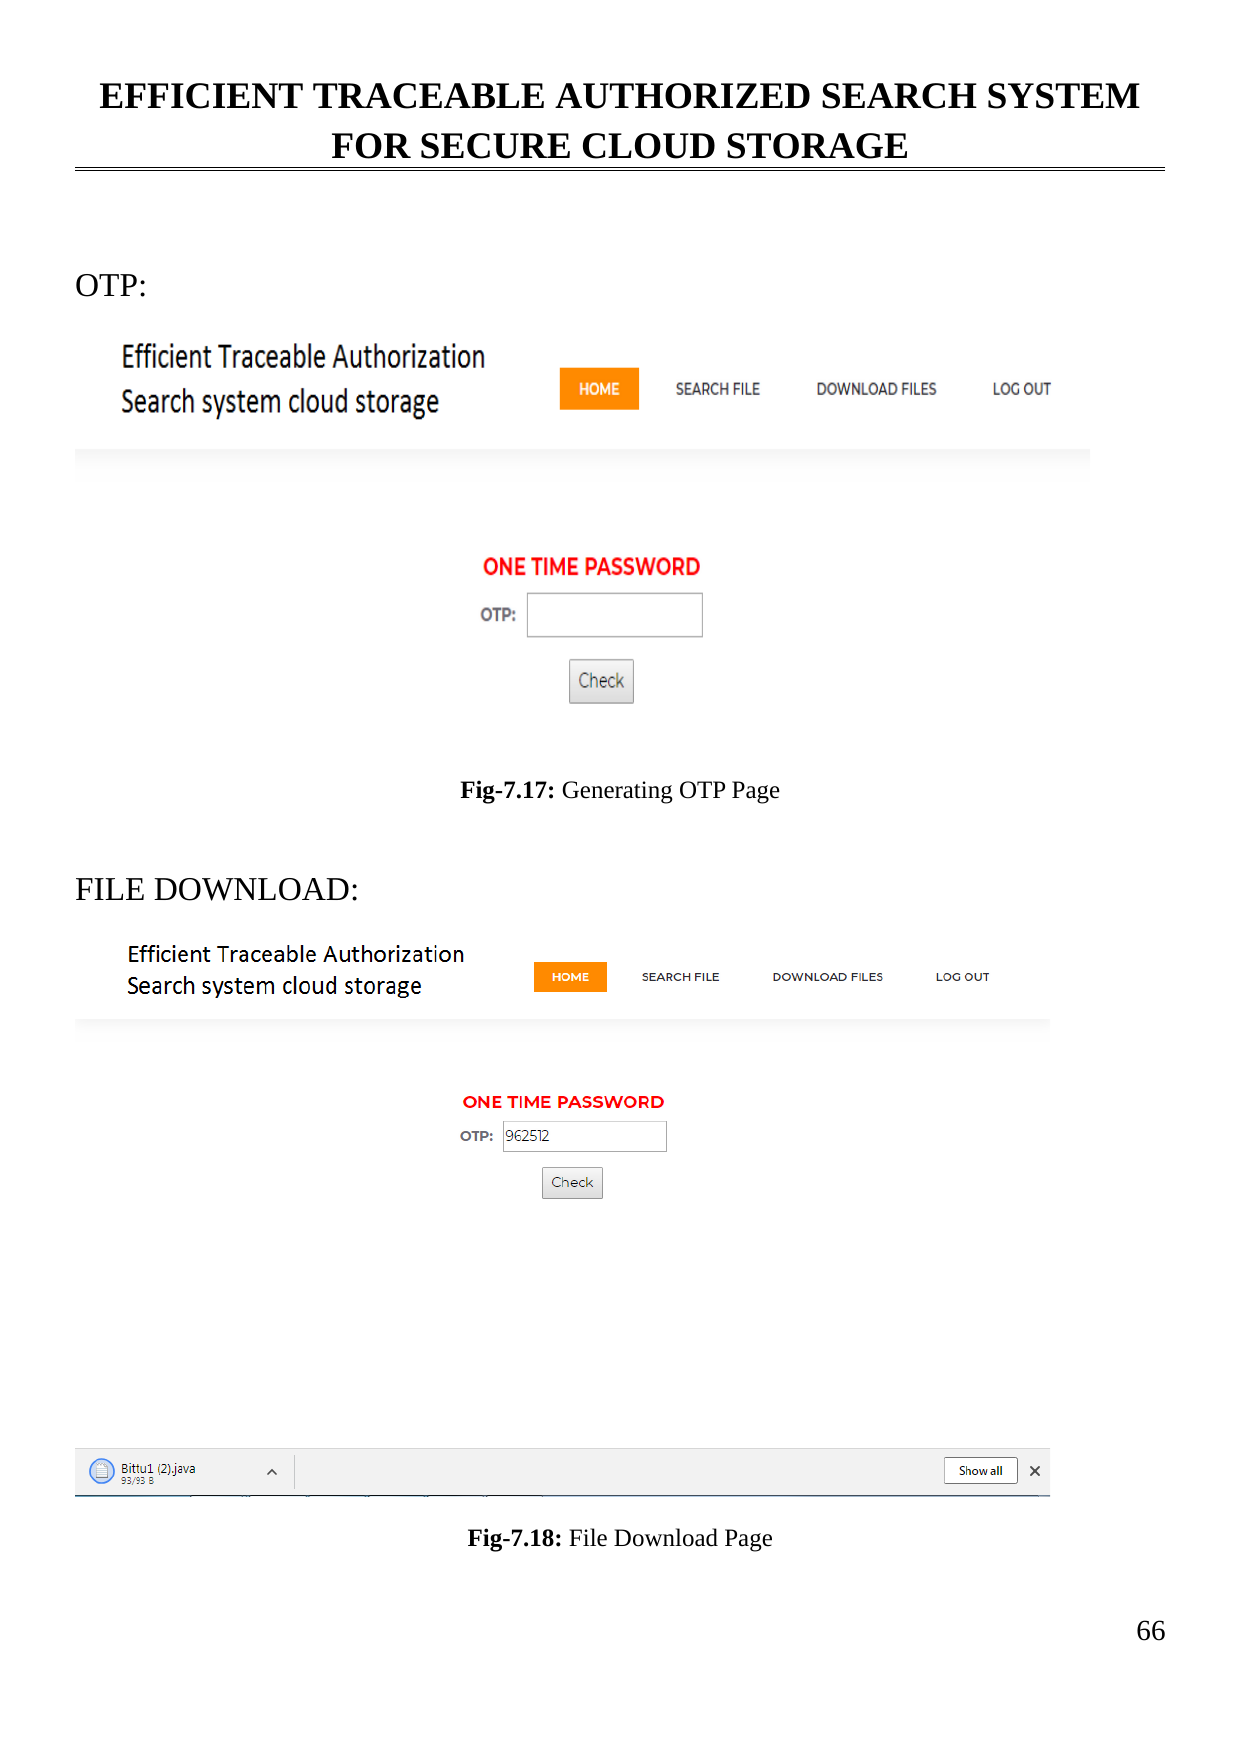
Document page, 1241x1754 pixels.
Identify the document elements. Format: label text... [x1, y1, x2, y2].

text OTP: [75, 266, 1165, 304]
text Fig-7.18: File Download Page [75, 1523, 1165, 1552]
text Fig-7.17: Generating OTP Page [75, 776, 1165, 804]
picture [75, 934, 1050, 1497]
text FILE DOWNLOAD: [75, 869, 1165, 908]
picture [75, 330, 1091, 750]
